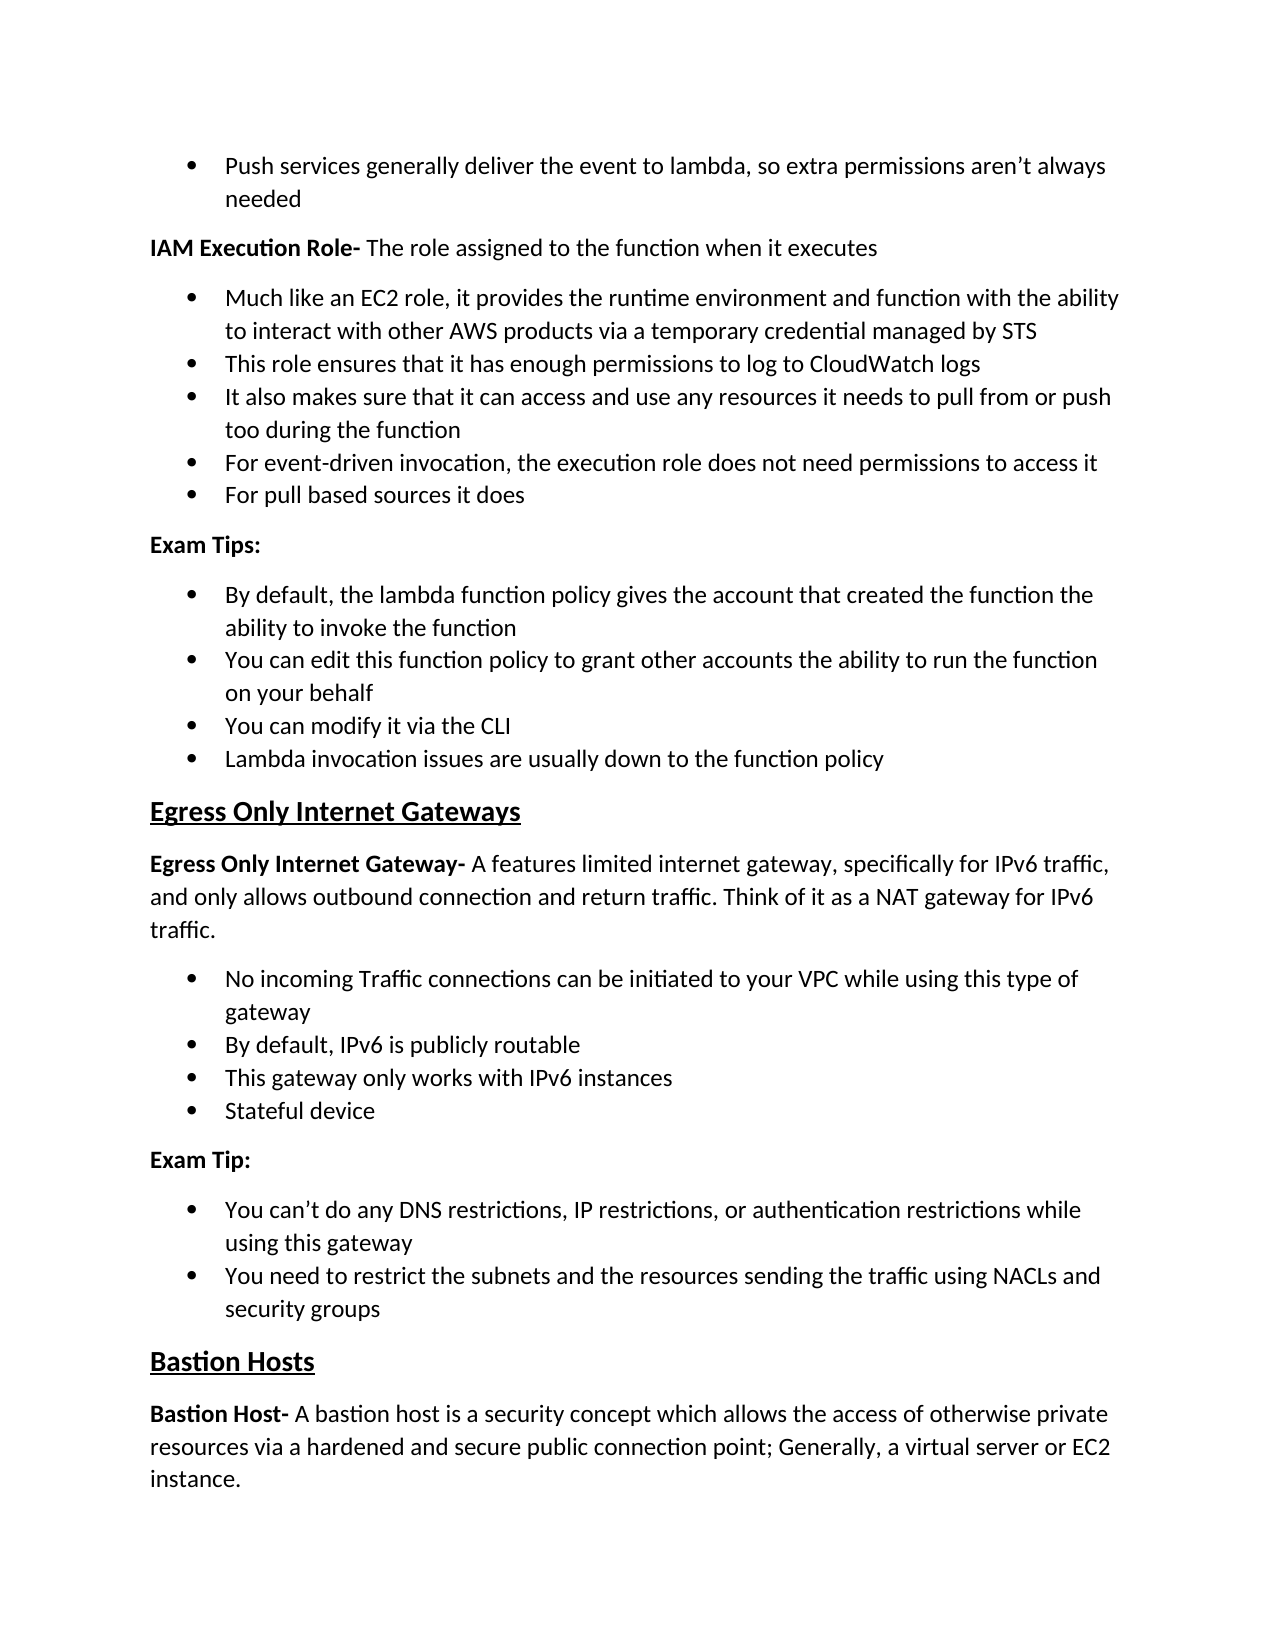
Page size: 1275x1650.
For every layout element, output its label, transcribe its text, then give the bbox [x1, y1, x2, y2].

list By default, the lambda function policy gives the account that created the function the ability to invoke the function [187, 579, 1125, 642]
list This gateway only works with IPv6 instances [187, 1062, 1125, 1093]
list Stateful device [187, 1095, 1125, 1126]
text Egress Only Internet Gateways [150, 793, 1125, 828]
list No incoming Traffic connections can be initiated to your VPC while using this type of gateway [187, 963, 1125, 1027]
text Exam Tip: [150, 1145, 1125, 1175]
list Much like an EC2 role, it provides the runtime environment and function with the ability to interact with other AWS products via a temporary credential managed by STS [187, 282, 1125, 346]
text Bastion Host- A bastion host is a security concept which allows the access of otherwise private resources via a hardened and secure public connection point; Generally, a virtual server or EC2 instance. [150, 1398, 1125, 1494]
list This role ensures that it has enough permissions to log to CloudWatch logs [187, 348, 1125, 378]
list Lambda invocation issues are usually down to the function policy [187, 743, 1125, 774]
list You can’t do any DNS restrictions, IP restrictions, or authentication restrictions while using this gateway [187, 1194, 1125, 1258]
list You can modify it via the CLI [187, 710, 1125, 741]
list For pull based sources it does [187, 479, 1125, 510]
list Push services generally deliver the event to lambda, so extra permissions aren’t always needed [187, 150, 1125, 213]
list You can edit this function policy to grant other accounts the ability to run the function on your behalf [187, 644, 1125, 708]
text IAM Execution Role- The role assigned to the function when it executes [150, 232, 1125, 263]
list For event-driven invocation, the execution role does not need permissions to access it [187, 447, 1125, 477]
text Bastion Hosts [150, 1343, 1125, 1378]
list It also makes sure that it can access and use any resources it needs to pull from or push too during the function [187, 381, 1125, 444]
text Exam Tips: [150, 529, 1125, 560]
text Egress Only Internet Gateway- A features limited internet gateway, specifically for IPv6 traffic, and only allows outbound connection and return traffic. Think of it as a NAT gateway for IPv6 traffic. [150, 848, 1125, 944]
list By default, IPv6 is publicly routable [187, 1029, 1125, 1060]
list You need to restrict the subnets and the resources sending the traffic using NACLs and security groups [187, 1260, 1125, 1323]
